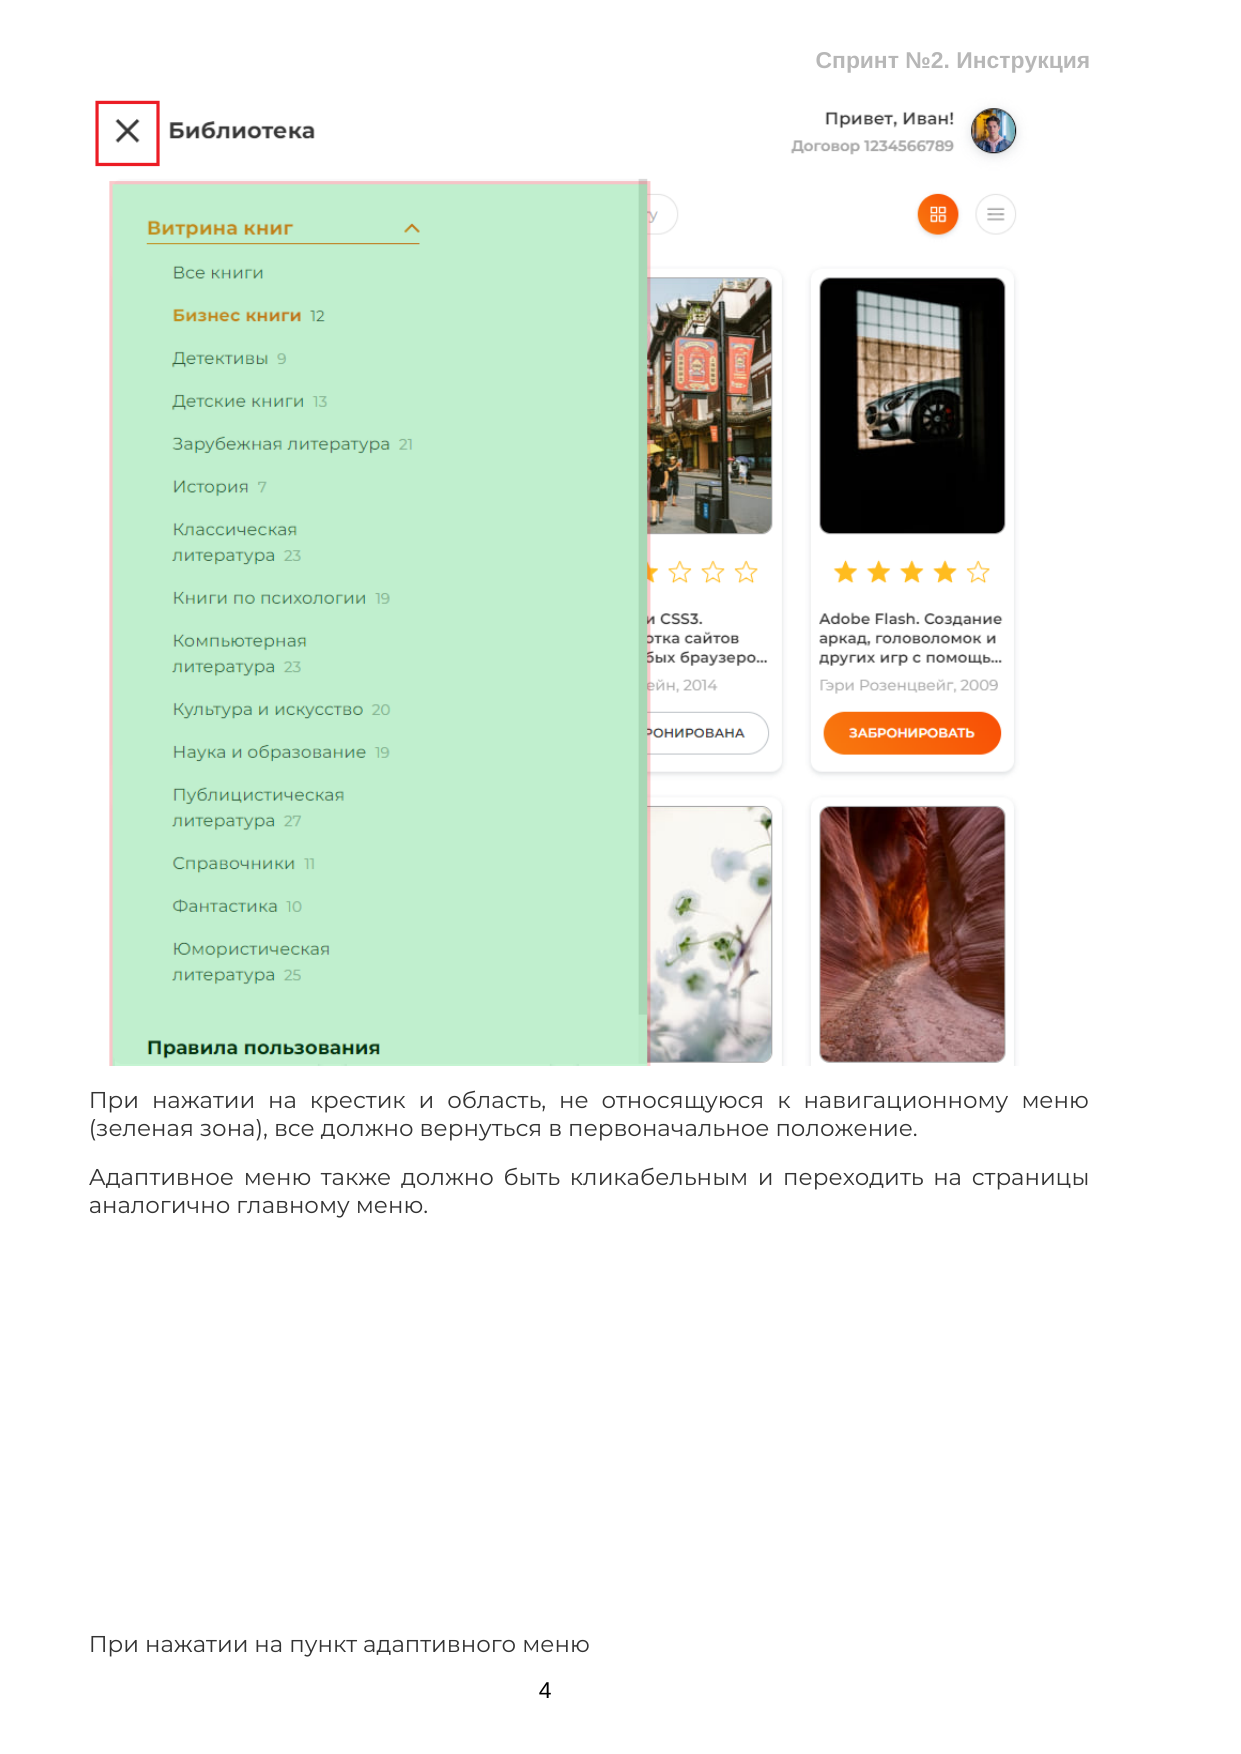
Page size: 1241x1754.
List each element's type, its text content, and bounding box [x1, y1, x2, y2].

text Адаптивное меню также должно быть кликабельным и переходить на страницы аналогично главному меню. [88, 1163, 1090, 1219]
text При нажатии на пункт адаптивного меню [88, 1630, 1090, 1658]
text При нажатии на крестик и область, не относящуюся к навигационному меню (зеленая зона), все должно вернуться в первоначальное положение. [88, 1086, 1090, 1142]
picture [88, 88, 1029, 1066]
